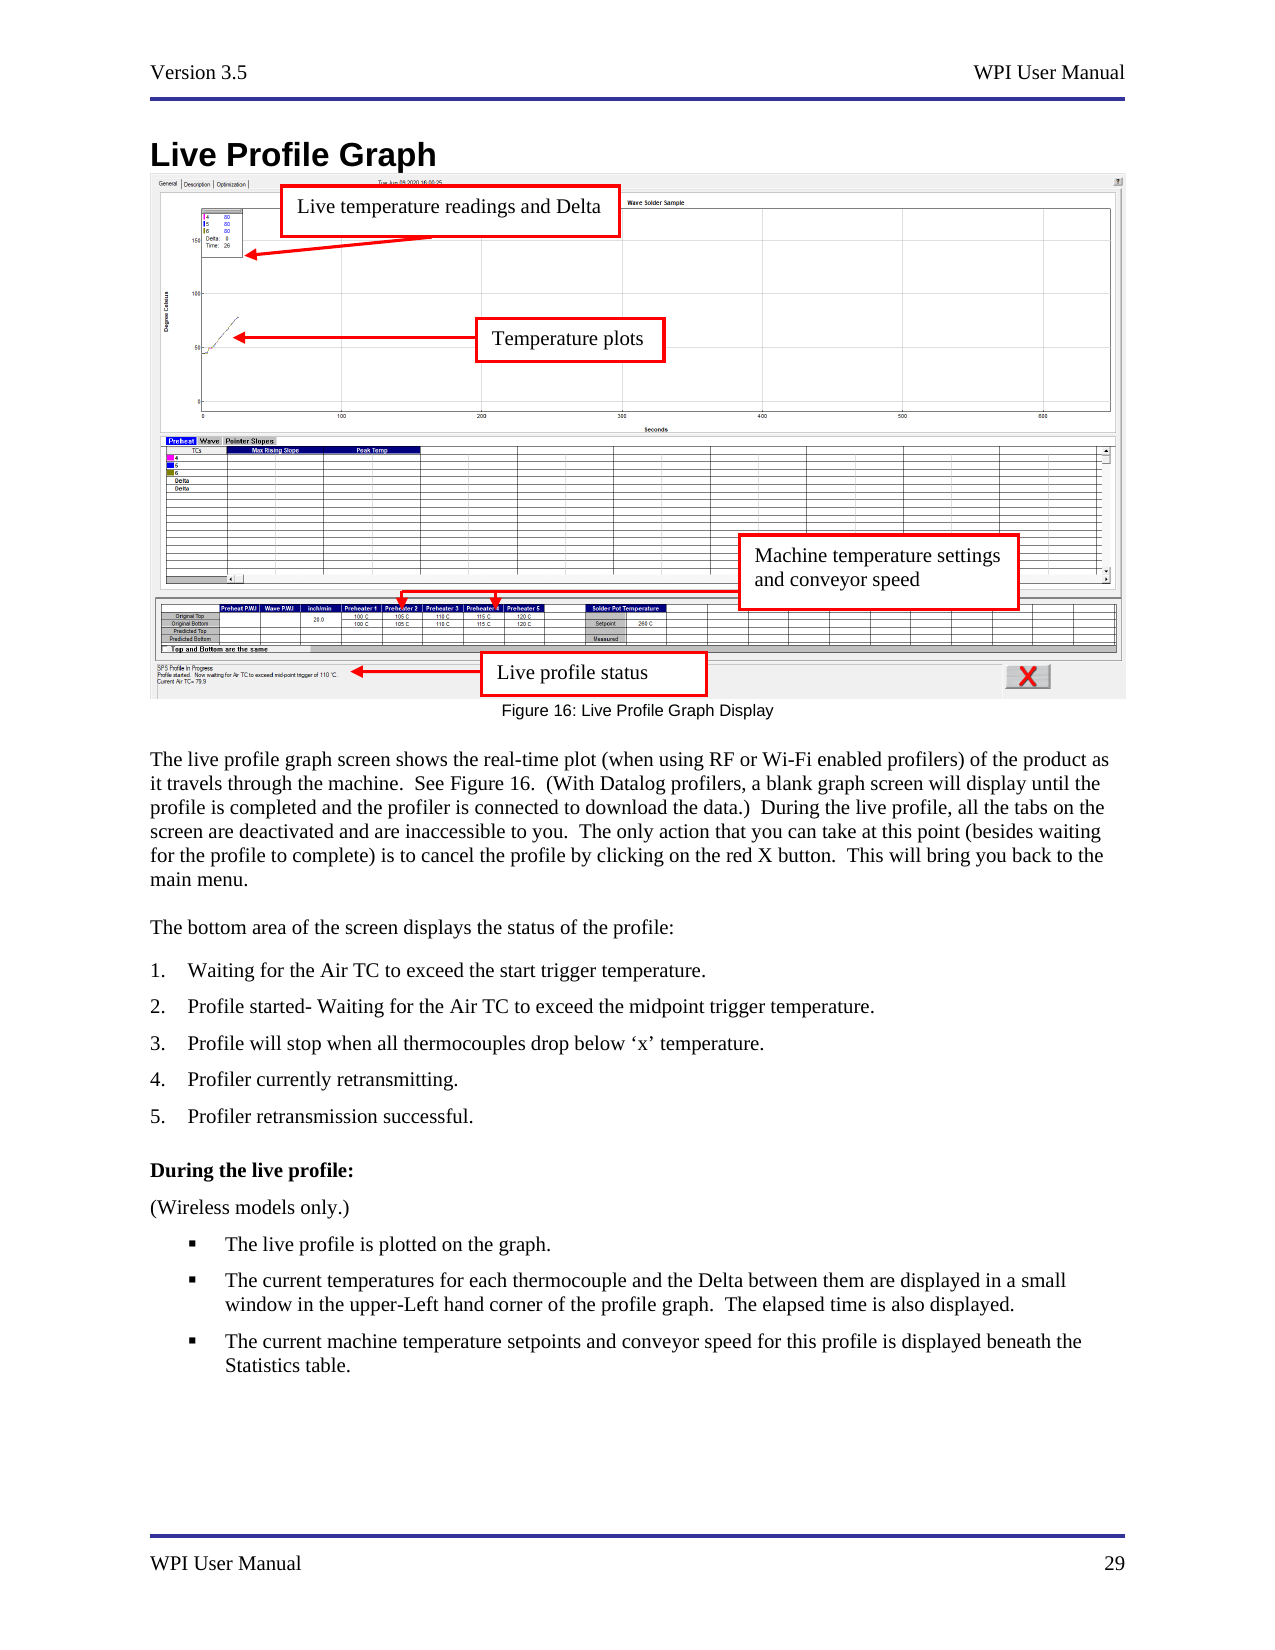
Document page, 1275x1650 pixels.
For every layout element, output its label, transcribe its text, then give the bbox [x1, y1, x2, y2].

subtitle Live Profile Graph [150, 135, 1125, 173]
list The current temperatures for each thermocouple and the Delta between them are displayed in a small window in the upper-Left hand corner of the profile graph. The elapsed time is also displayed. [187, 1268, 1125, 1316]
text The live profile graph screen shows the real-time plot (when using RF or Wi-Fi enabled profilers) of the product as it travels through the machine. See Figure 16. (With Datalog profilers, a blank graph screen will display until the profile is completed and the profiler is connected to download the data.) During the live profile, all the tabs on the screen are deactivated and are inaccessible to you. The only action that you can take at this point (besides waiting for the profile to complete) is to cancel the profile by clicking on the red X button. This will bring you back to the main menu. [150, 746, 1125, 891]
picture [150, 173, 1125, 699]
list The current machine temperature setpoints and conveyor speed for this profile is displayed beneath the Statistics table. [187, 1329, 1125, 1377]
list The live profile is plotted on the graph. [187, 1231, 1125, 1256]
list Profiler retransmission successful. [150, 1104, 1125, 1128]
list Profile will stop when all thermocouples drop below ‘x’ temperature. [150, 1031, 1125, 1055]
list Profiler currently retransmitting. [150, 1067, 1125, 1091]
text Figure 16: Live Profile Graph Display [150, 701, 1125, 720]
text (Wireless models only.) [150, 1195, 1125, 1219]
list Profile started- Waiting for the Air TC to exceed the midpoint trigger temperature. [150, 994, 1125, 1018]
text During the live profile: [150, 1158, 1125, 1182]
list Waiting for the Air TC to exceed the start trigger temperature. [150, 958, 1125, 982]
text The bottom area of the screen displays the status of the profile: [150, 915, 1125, 939]
